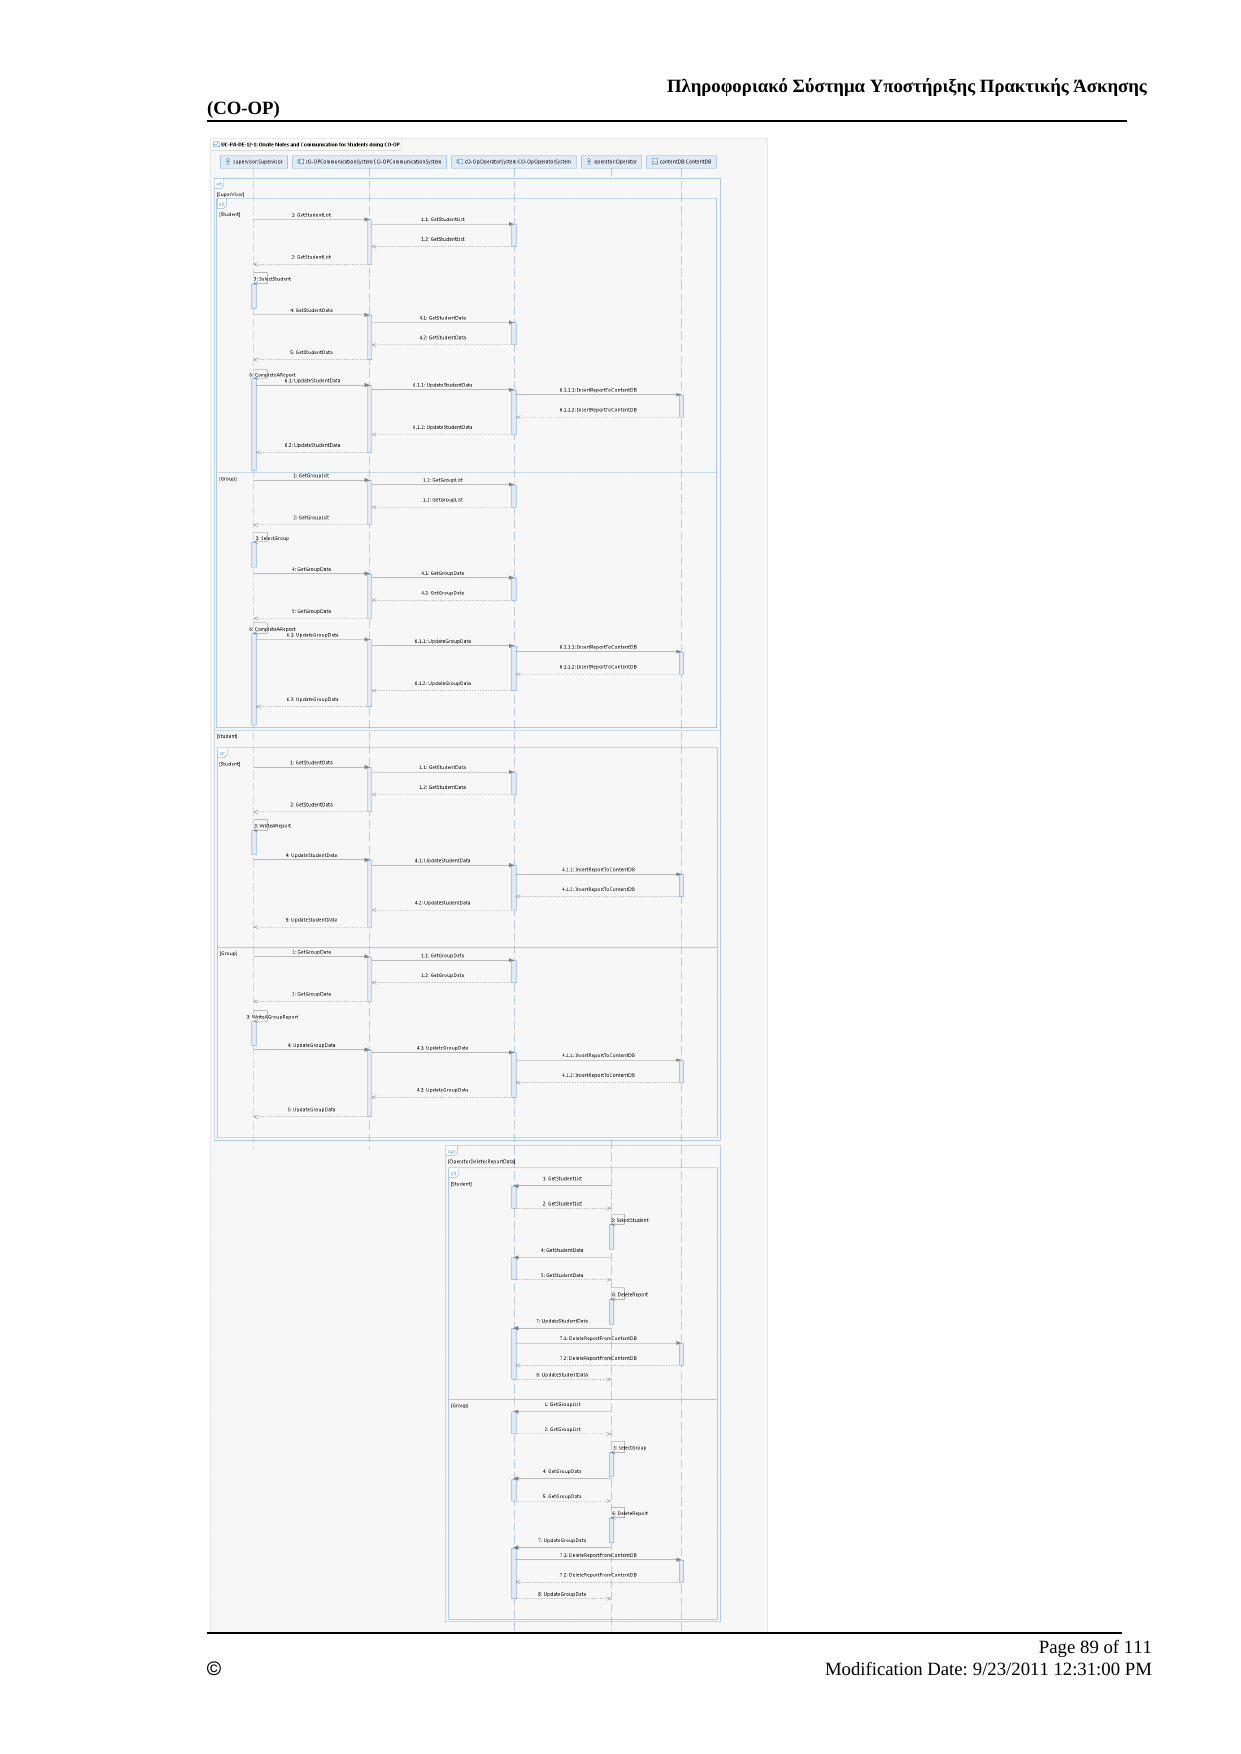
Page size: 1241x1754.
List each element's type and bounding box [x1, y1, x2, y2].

picture [206, 134, 772, 1632]
